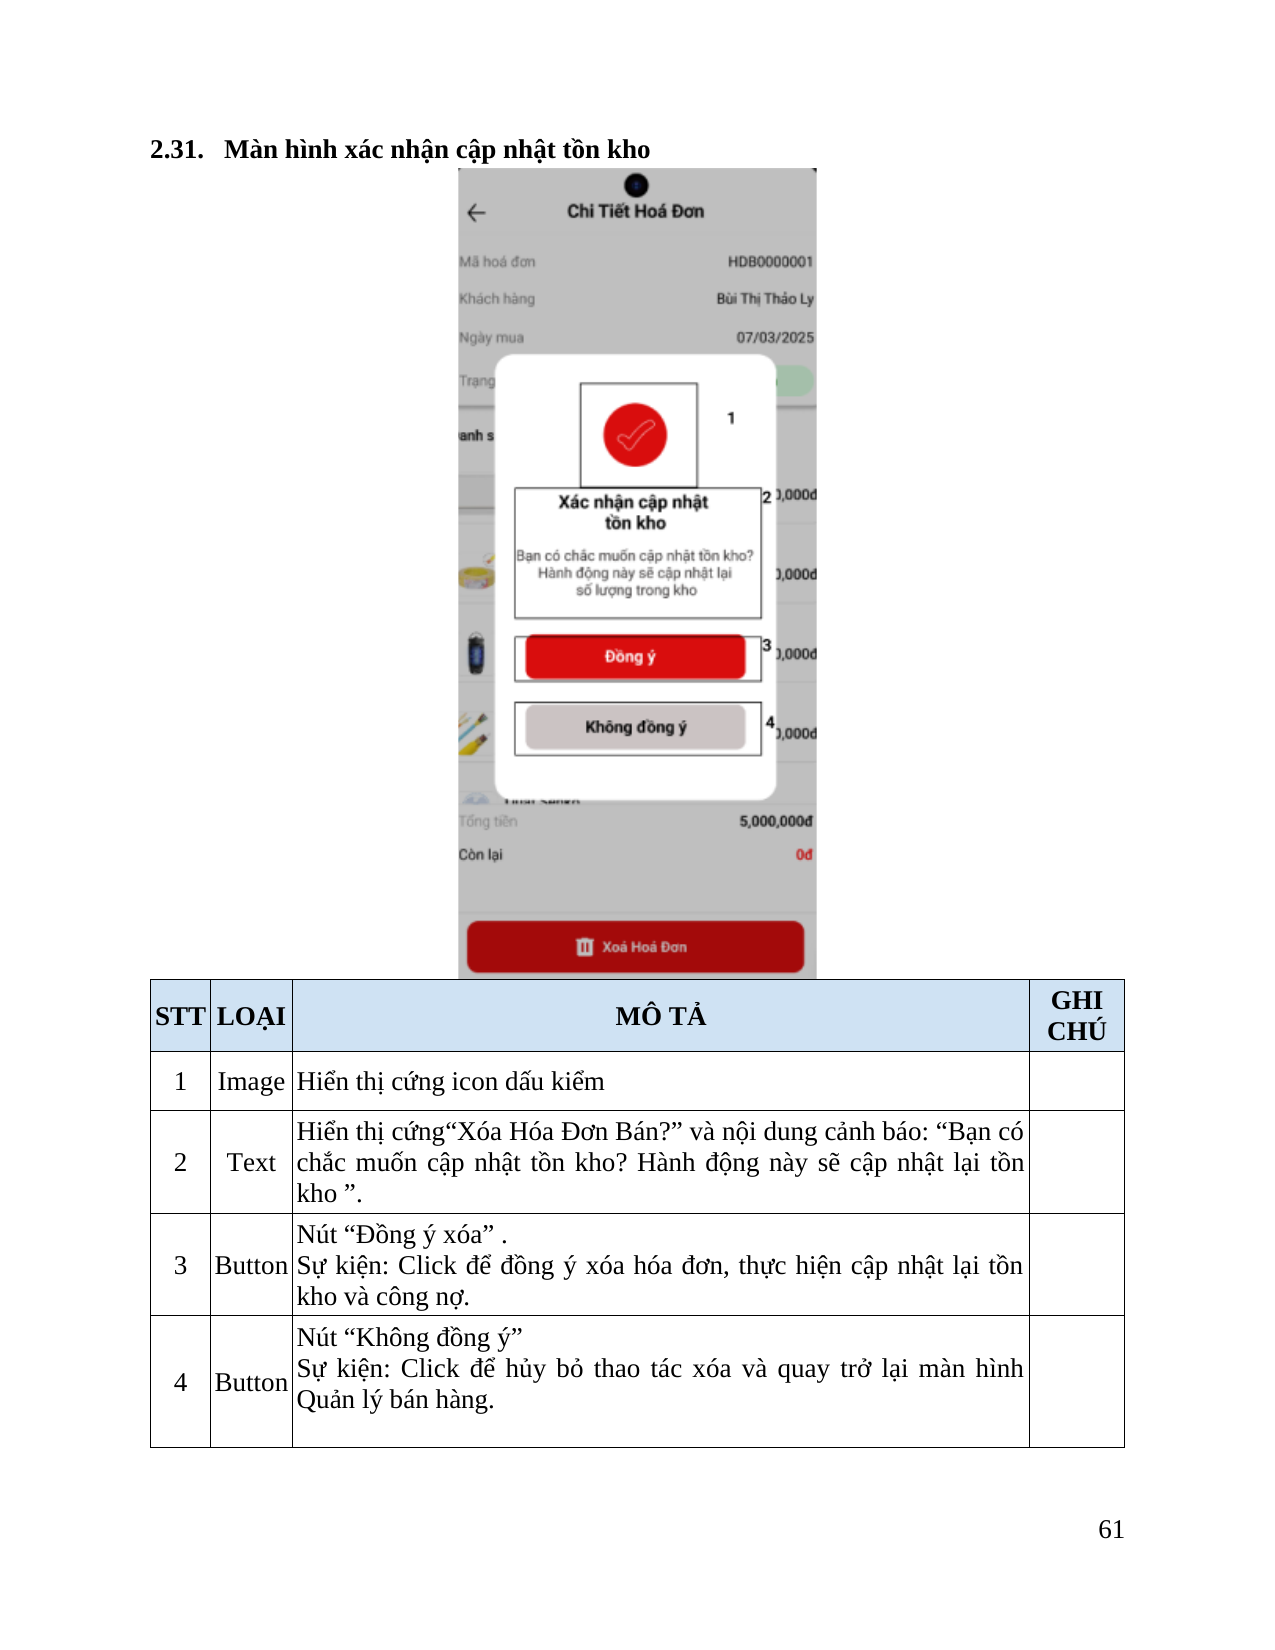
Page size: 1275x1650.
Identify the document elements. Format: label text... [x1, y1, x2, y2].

table_cell [1030, 1052, 1124, 1110]
table_header STT [151, 980, 210, 1051]
subtitle Màn hình xác nhận cập nhật tồn kho [150, 133, 1125, 164]
table_cell Hiển thị cứng icon dấu kiểm [293, 1052, 1029, 1110]
picture [458, 168, 817, 979]
table_cell Nút “Đồng ý xóa” . Sự kiện: Click để đồng ý xóa hóa đơn, thực hiện cập nhật lại tồn kho và công nợ. [293, 1214, 1029, 1315]
table_cell [1030, 1214, 1124, 1315]
table_header MÔ TẢ [293, 980, 1029, 1051]
table_cell [1030, 1316, 1124, 1447]
table_cell [1030, 1111, 1124, 1213]
table_cell 4 [151, 1316, 210, 1447]
table_cell Image [211, 1052, 292, 1110]
table_cell Button [211, 1214, 292, 1315]
table_header LOẠI [211, 980, 292, 1051]
table_cell 2 [151, 1111, 210, 1213]
table_cell 3 [151, 1214, 210, 1315]
table_cell Hiển thị cứng“Xóa Hóa Đơn Bán?” và nội dung cảnh báo: “Bạn có chắc muốn cập nhật tồn kho? Hành động này sẽ cập nhật lại tồn kho ”. [293, 1111, 1029, 1213]
table_cell Button [211, 1316, 292, 1447]
table_cell Nút “Không đồng ý” Sự kiện: Click để hủy bỏ thao tác xóa và quay trở lại màn hình Quản lý bán hàng. [293, 1316, 1029, 1447]
table_header GHI CHÚ [1030, 980, 1124, 1051]
table_cell Text [211, 1111, 292, 1213]
table_cell 1 [151, 1052, 210, 1110]
